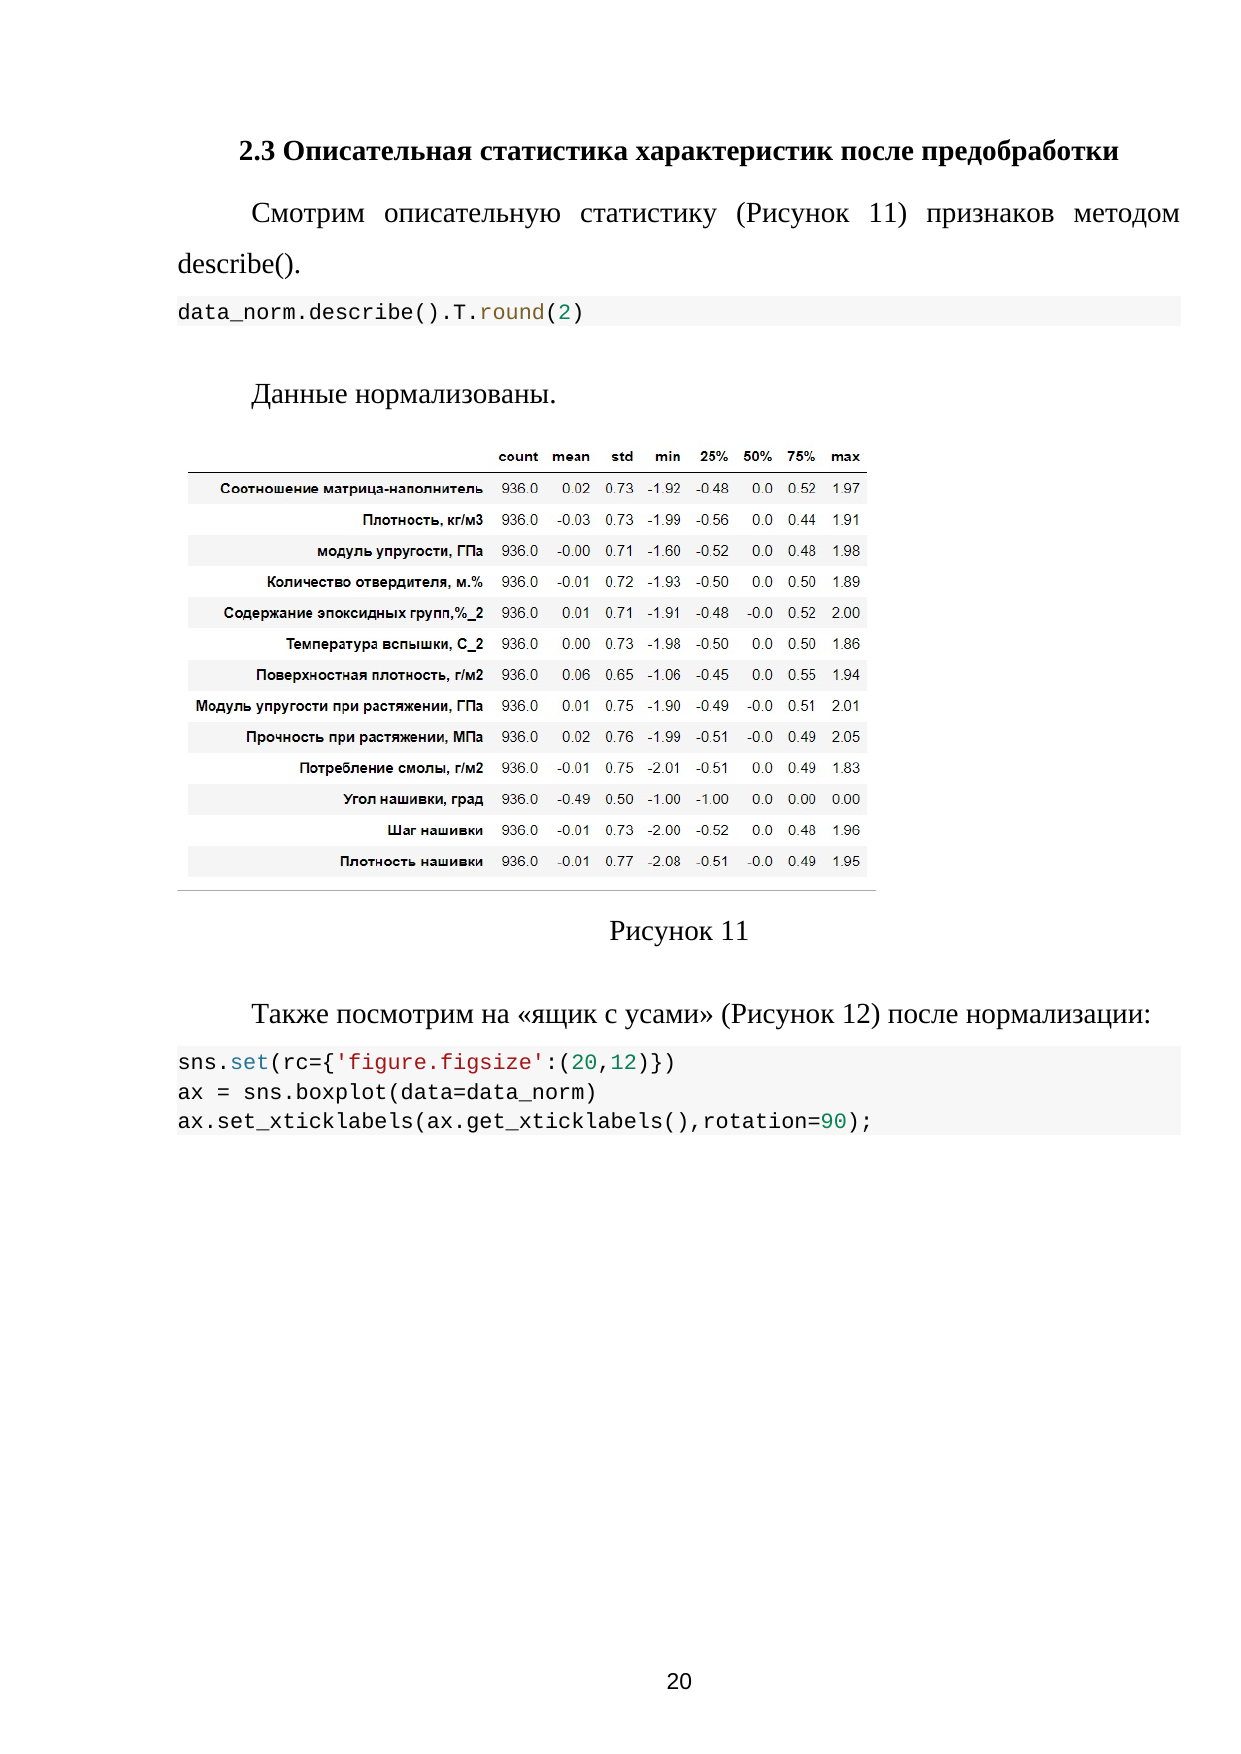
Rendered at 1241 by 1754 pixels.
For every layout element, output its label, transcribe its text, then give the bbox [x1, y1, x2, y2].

list Смотрим описательную статистику (Рисунок 11) признаков методом describe(). [177, 196, 1181, 279]
text ax = sns.boxplot(data=data_norm) [177, 1076, 1181, 1106]
subtitle Рисунок 11 [177, 913, 1181, 947]
list Также посмотрим на «ящик с усами» (Рисунок 12) после нормализации: [177, 996, 1181, 1029]
list Данные нормализованы. [177, 376, 1181, 410]
text sns.set(rc={'figure.figsize':(20,12)}) [177, 1046, 1181, 1076]
picture [177, 442, 877, 897]
text data_norm.describe().T.round(2) [177, 296, 1181, 326]
subtitle 2.3 Описательная статистика характеристик после предобработки [177, 133, 1181, 166]
text ax.set_xticklabels(ax.get_xticklabels(),rotation=90); [177, 1106, 1181, 1135]
